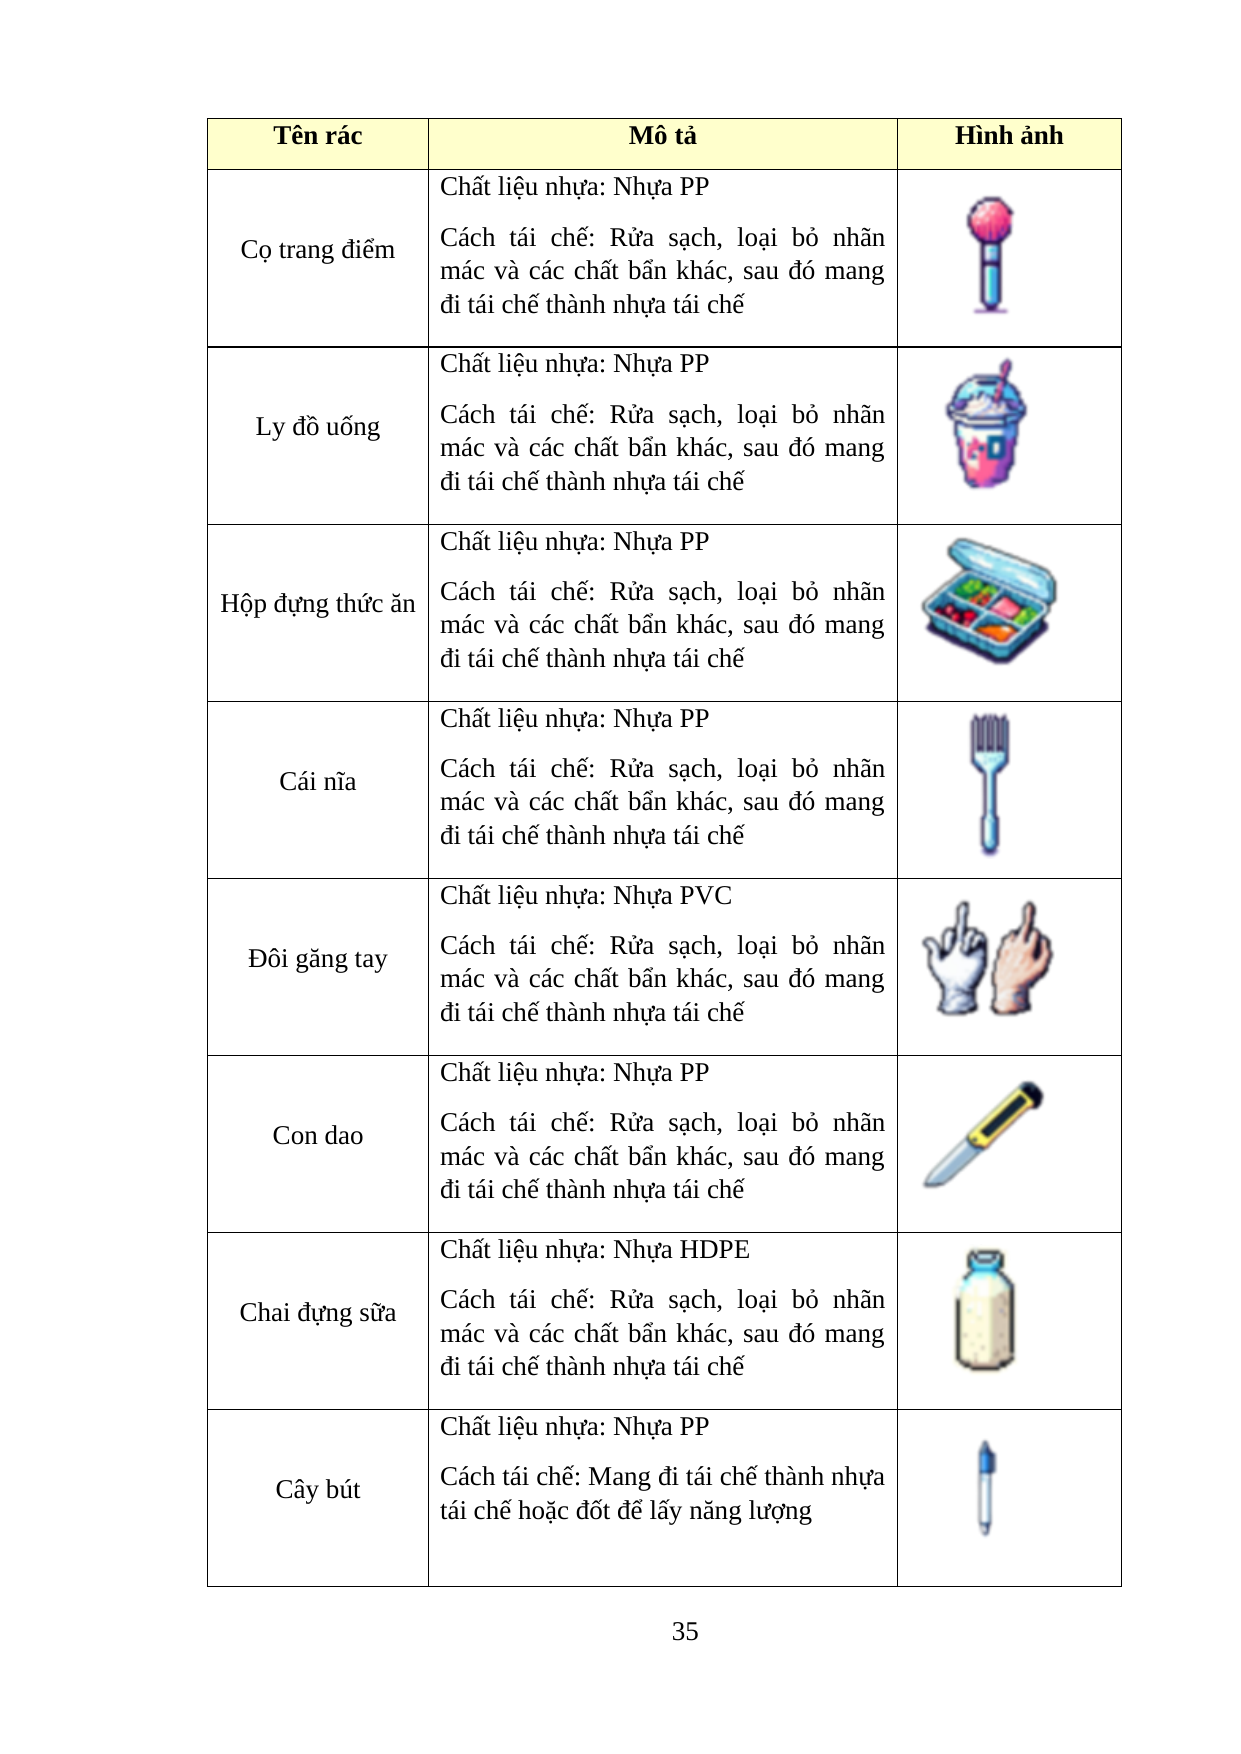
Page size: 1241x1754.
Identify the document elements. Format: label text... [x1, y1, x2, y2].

table_cell Cái nĩa [208, 702, 428, 878]
table_cell Con dao [208, 1056, 428, 1232]
table_cell [898, 1410, 1121, 1586]
table_cell [898, 1233, 1121, 1409]
table_header Hình ảnh [898, 119, 1121, 169]
table_cell Chất liệu nhựa: Nhựa PP Cách tái chế: Rửa sạch, loại bỏ nhãn mác và các chất bẩn khác, sau đó mang đi tái chế thành nhựa tái chế [429, 702, 897, 878]
table_cell [898, 1056, 1121, 1232]
table_cell Hộp đựng thức ăn [208, 525, 428, 701]
picture [908, 1410, 1066, 1567]
picture [908, 701, 1066, 859]
picture [908, 170, 1066, 328]
table_cell Chất liệu nhựa: Nhựa PP Cách tái chế: Rửa sạch, loại bỏ nhãn mác và các chất bẩn khác, sau đó mang đi tái chế thành nhựa tái chế [429, 348, 897, 523]
picture [908, 1055, 1066, 1213]
table_cell Cây bút [208, 1410, 428, 1586]
picture [908, 1232, 1066, 1390]
table_cell [898, 525, 1121, 701]
table_cell Cọ trang điểm [208, 170, 428, 346]
picture [908, 524, 1066, 682]
table_cell [898, 702, 1121, 878]
table_cell Chất liệu nhựa: Nhựa PP Cách tái chế: Rửa sạch, loại bỏ nhãn mác và các chất bẩn khác, sau đó mang đi tái chế thành nhựa tái chế [429, 170, 897, 346]
table_cell Ly đồ uống [208, 348, 428, 523]
table_cell Chất liệu nhựa: Nhựa PP Cách tái chế: Rửa sạch, loại bỏ nhãn mác và các chất bẩn khác, sau đó mang đi tái chế thành nhựa tái chế [429, 1056, 897, 1232]
table_cell Chất liệu nhựa: Nhựa HDPE Cách tái chế: Rửa sạch, loại bỏ nhãn mác và các chất bẩn khác, sau đó mang đi tái chế thành nhựa tái chế [429, 1233, 897, 1409]
table_cell Chai đựng sữa [208, 1233, 428, 1409]
table_cell [898, 170, 1121, 346]
table_header Tên rác [208, 119, 428, 169]
table_cell [898, 879, 1121, 1055]
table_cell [429, 1410, 897, 1586]
table_cell Chất liệu nhựa: Nhựa PP Cách tái chế: Rửa sạch, loại bỏ nhãn mác và các chất bẩn khác, sau đó mang đi tái chế thành nhựa tái chế [429, 525, 897, 701]
picture [908, 347, 1066, 505]
picture [908, 878, 1066, 1036]
table_cell Chất liệu nhựa: Nhựa PVC Cách tái chế: Rửa sạch, loại bỏ nhãn mác và các chất bẩn khác, sau đó mang đi tái chế thành nhựa tái chế [429, 879, 897, 1055]
table_header Mô tả [429, 119, 897, 169]
table_cell [898, 348, 1121, 523]
table_cell Đôi găng tay [208, 879, 428, 1055]
